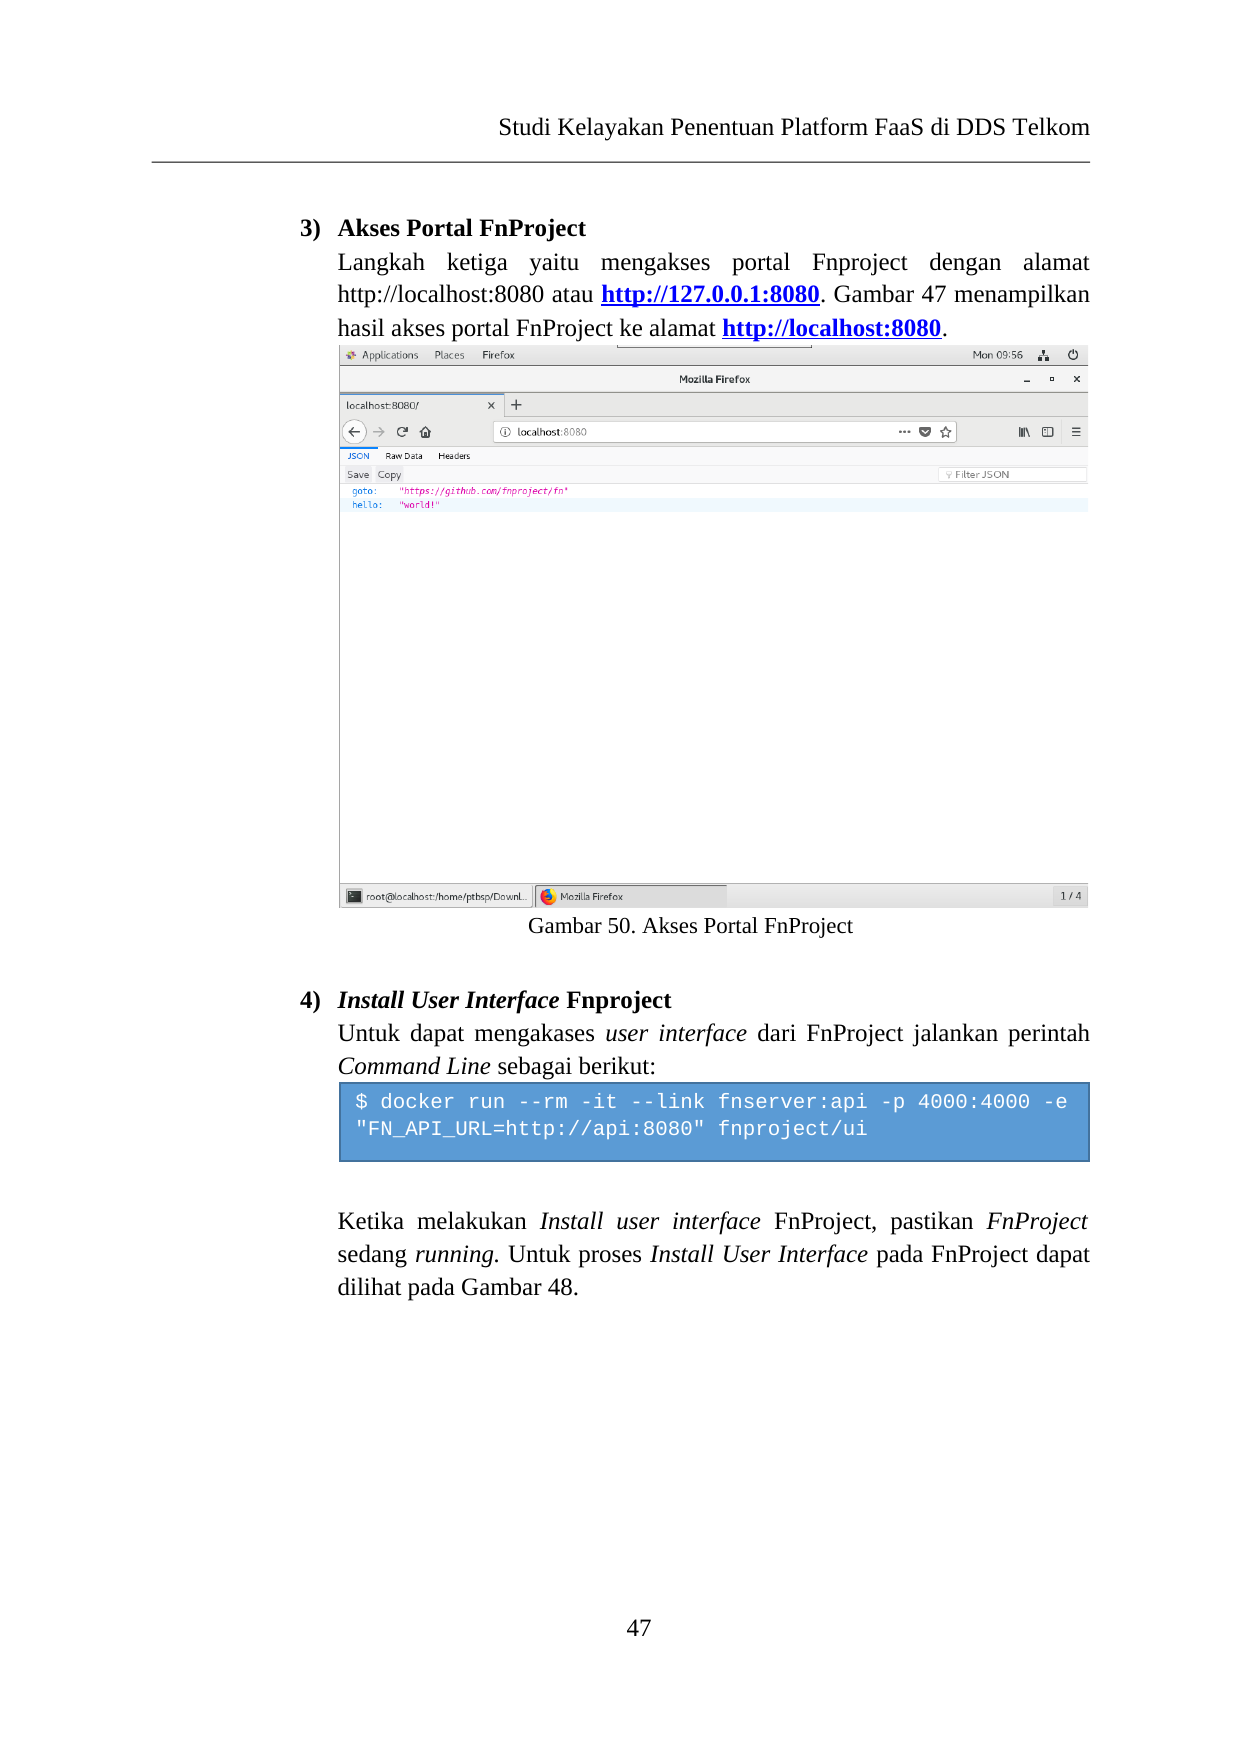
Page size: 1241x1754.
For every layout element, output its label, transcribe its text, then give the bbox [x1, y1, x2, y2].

list Ketika melakukan Install user interface FnProject, pastikan FnProject sedang running. Untuk proses Install User Interface pada FnProject dapat dilihat pada Gambar 48. [337, 1206, 1090, 1301]
list Langkah ketiga yaitu mengakses portal Fnproject dengan alamat http://localhost:8080 atau http://127.0.0.1:8080. Gambar 47 menampilkan hasil akses portal FnProject ke alamat http://localhost:8080. [337, 247, 1090, 341]
picture [339, 345, 1089, 908]
list Install User Interface Fnproject [300, 985, 1090, 1013]
list Akses Portal FnProject [300, 213, 1090, 242]
text Gambar 50. Akses Portal FnProject [291, 912, 1090, 939]
list Untuk dapat mengakases user interface dari FnProject jalankan perintah Command Line sebagai berikut: [337, 1018, 1090, 1079]
